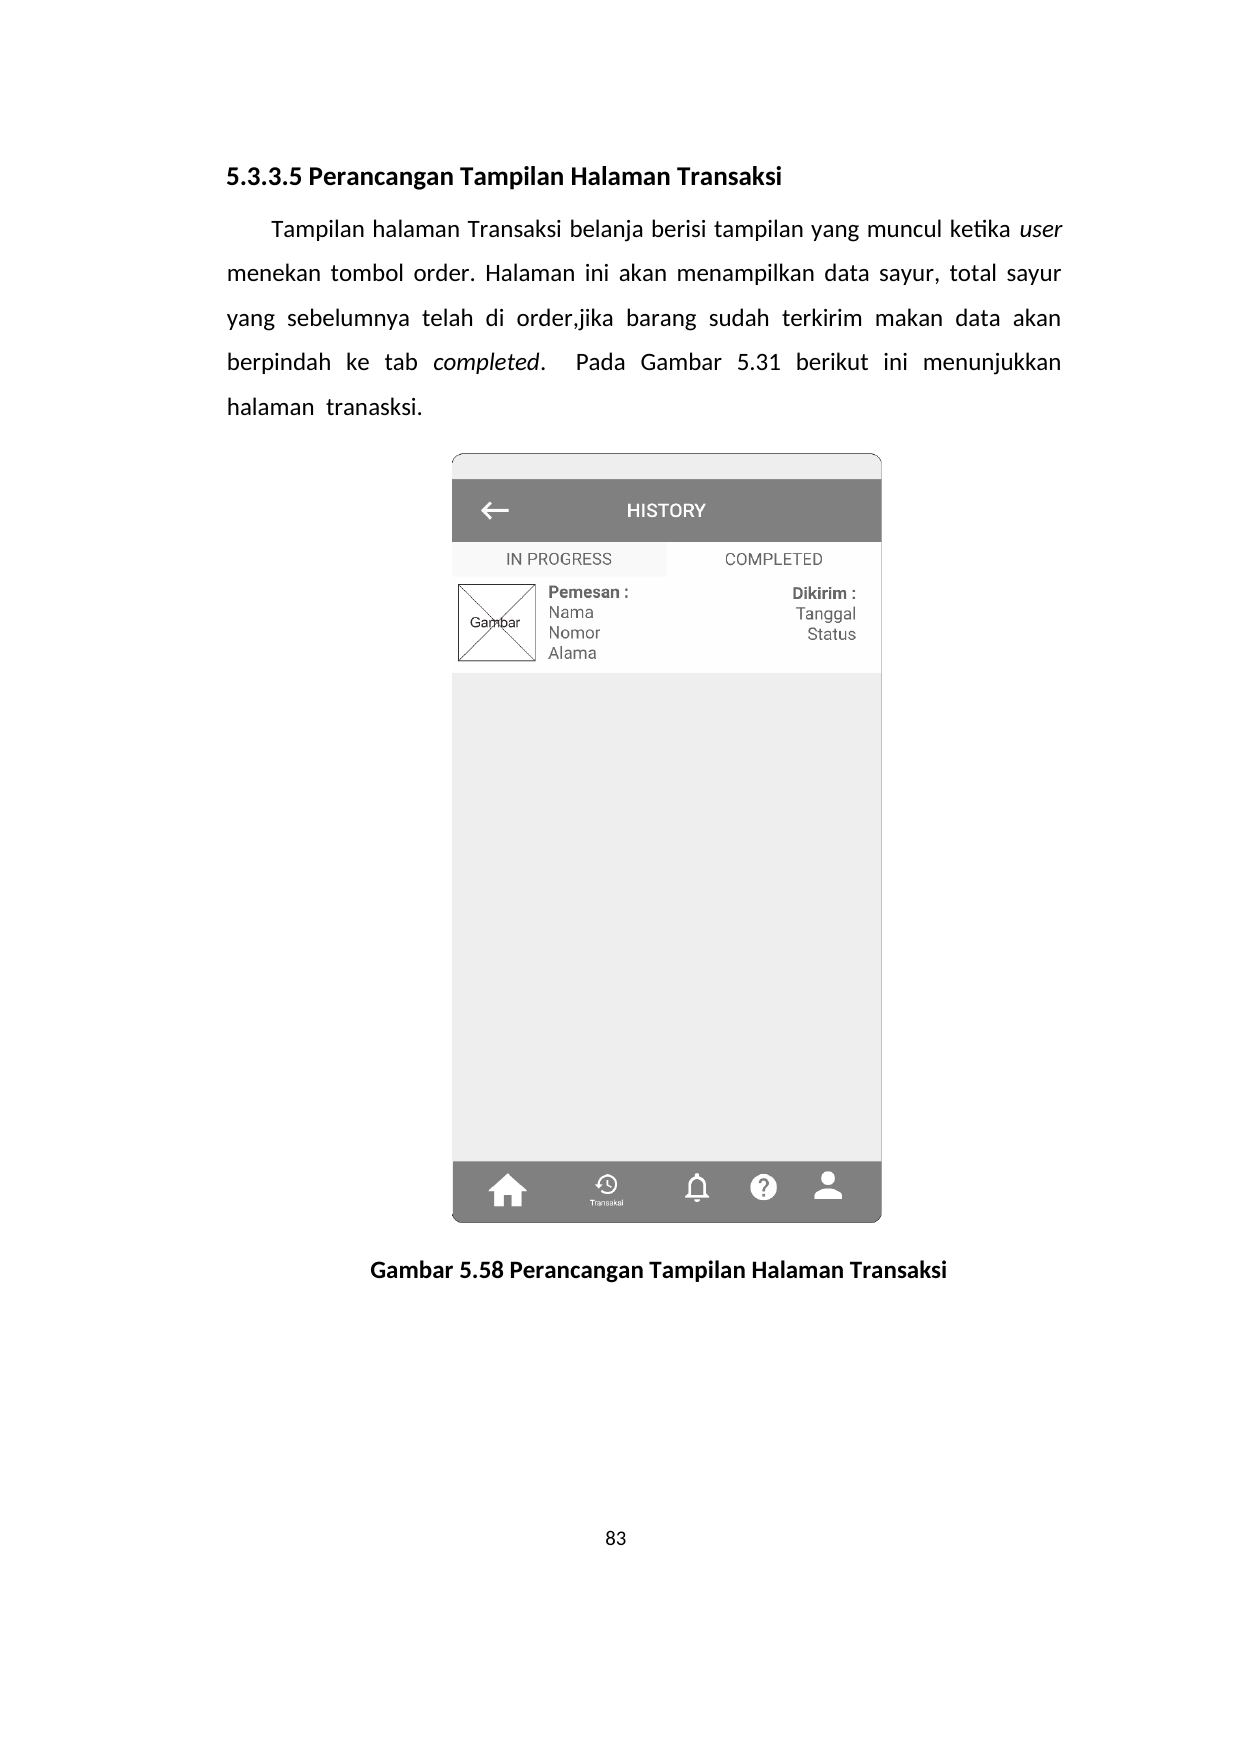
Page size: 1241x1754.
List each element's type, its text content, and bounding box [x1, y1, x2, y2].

picture [452, 453, 882, 1223]
text Tampilan halaman Transaksi belanja berisi tampilan yang muncul ketika user menekan tombol order. Halaman ini akan menampilkan data sayur, total sayur yang sebelumnya telah di order,jika barang sudah terkirim makan data akan berpindah ke tab completed. Pada Gambar 5.31 berikut ini menunjukkan halaman tranasksi. [227, 213, 1062, 422]
subtitle 5.3.3.5 Perancangan Tampilan Halaman Transaksi [226, 159, 1092, 192]
subtitle Gambar 5.58 Perancangan Tampilan Halaman Transaksi [226, 1254, 1092, 1284]
